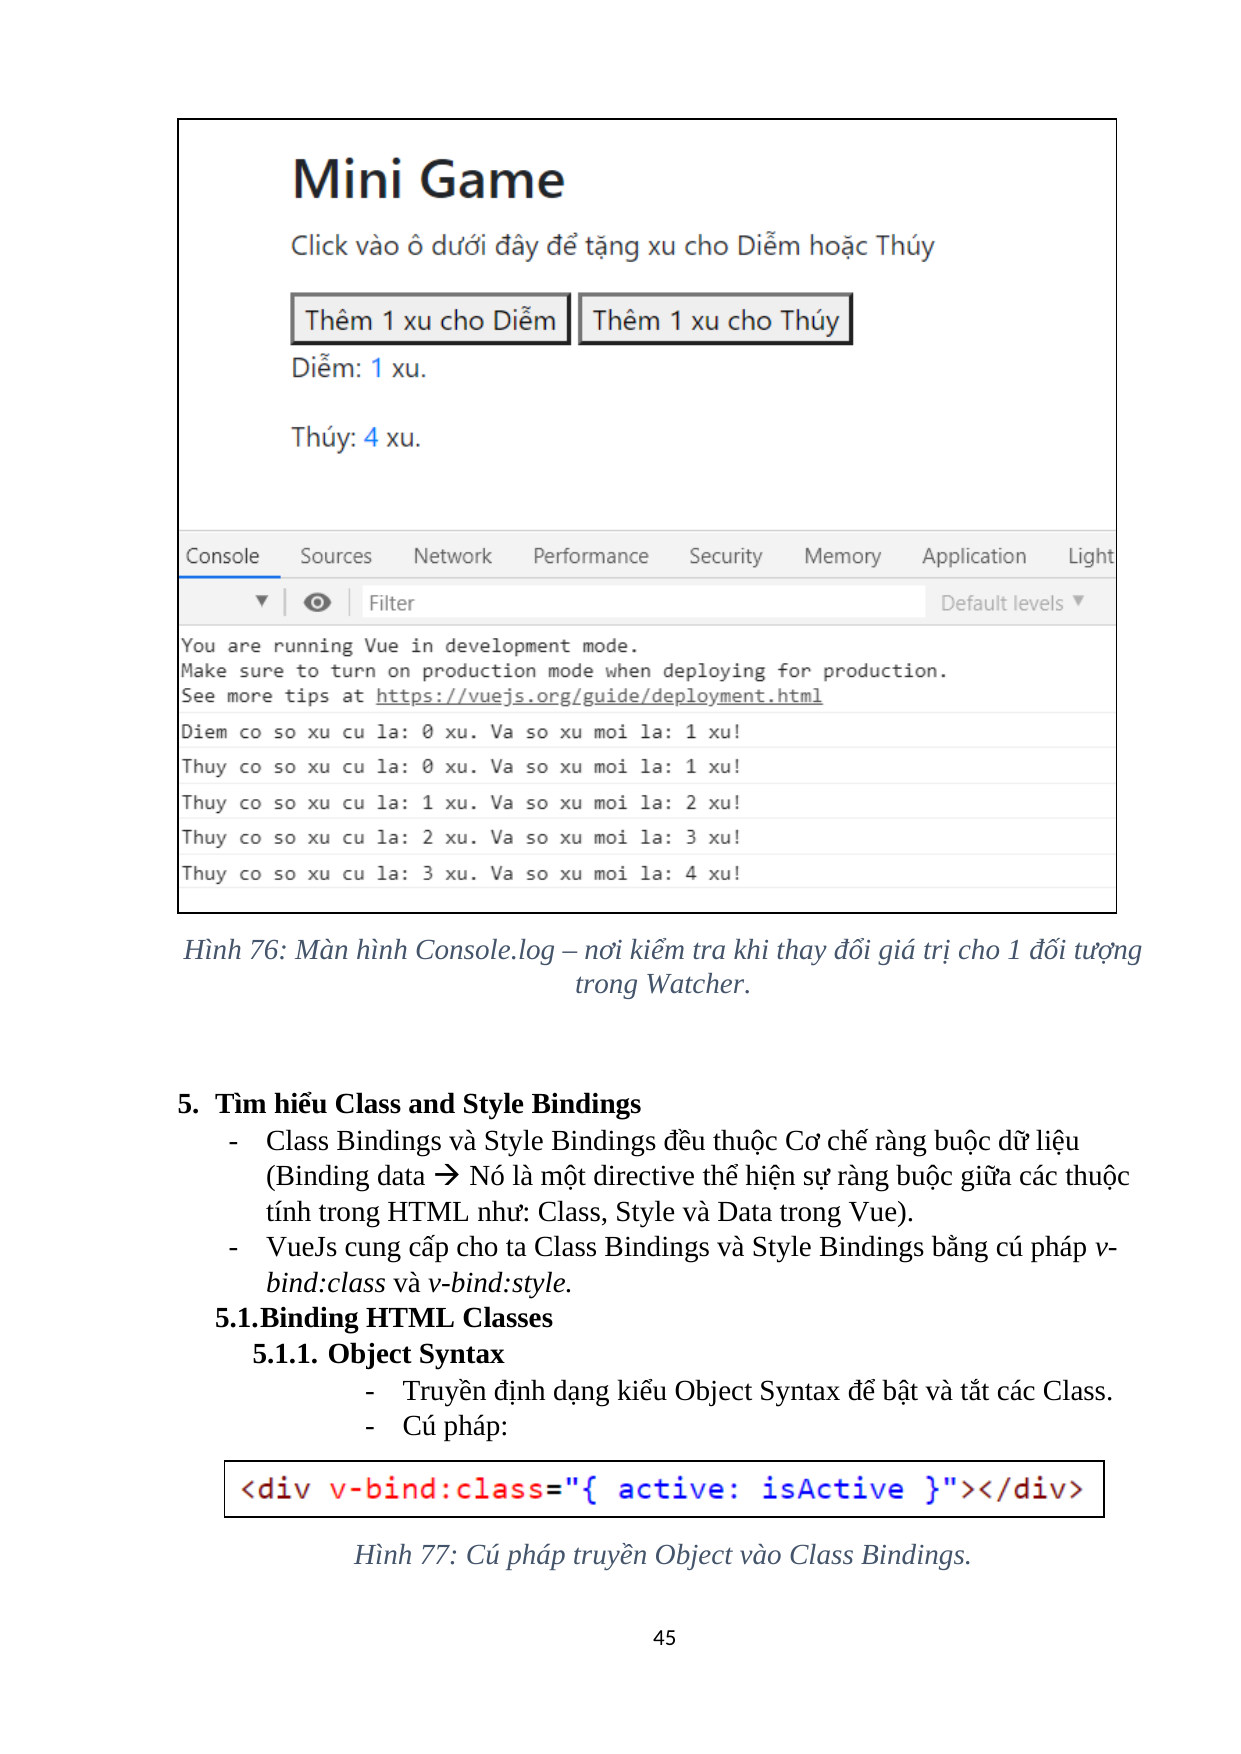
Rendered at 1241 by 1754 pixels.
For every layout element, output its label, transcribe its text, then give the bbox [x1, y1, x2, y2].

list VueJs cung cấp cho ta Class Bindings và Style Bindings bằng cú pháp v-bind:class và v-bind:style. [228, 1229, 1152, 1298]
list Cú pháp: [365, 1408, 1152, 1442]
picture [179, 120, 1116, 912]
list Binding HTML Classes [215, 1300, 1152, 1334]
list Class Bindings và Style Bindings đều thuộc Cơ chế ràng buộc dữ liệu (Binding data Nó là một directive thể hiện sự ràng buộc giữa các thuộc tính trong HTML như: Class, Style và Data trong Vue). [228, 1123, 1152, 1227]
picture [225, 1462, 1103, 1516]
text Hình 77: Cú pháp truyền Object vào Class Bindings. [177, 1537, 1152, 1570]
list Tìm hiểu Class and Style Bindings [177, 1087, 1152, 1120]
text Hình 76: Màn hình Console.log – nơi kiểm tra khi thay đổi giá trị cho 1 đối tượng trong Watcher. [177, 932, 1152, 999]
list Object Syntax [252, 1337, 1152, 1370]
list Truyền định dạng kiểu Object Syntax để bật và tắt các Class. [365, 1373, 1152, 1406]
